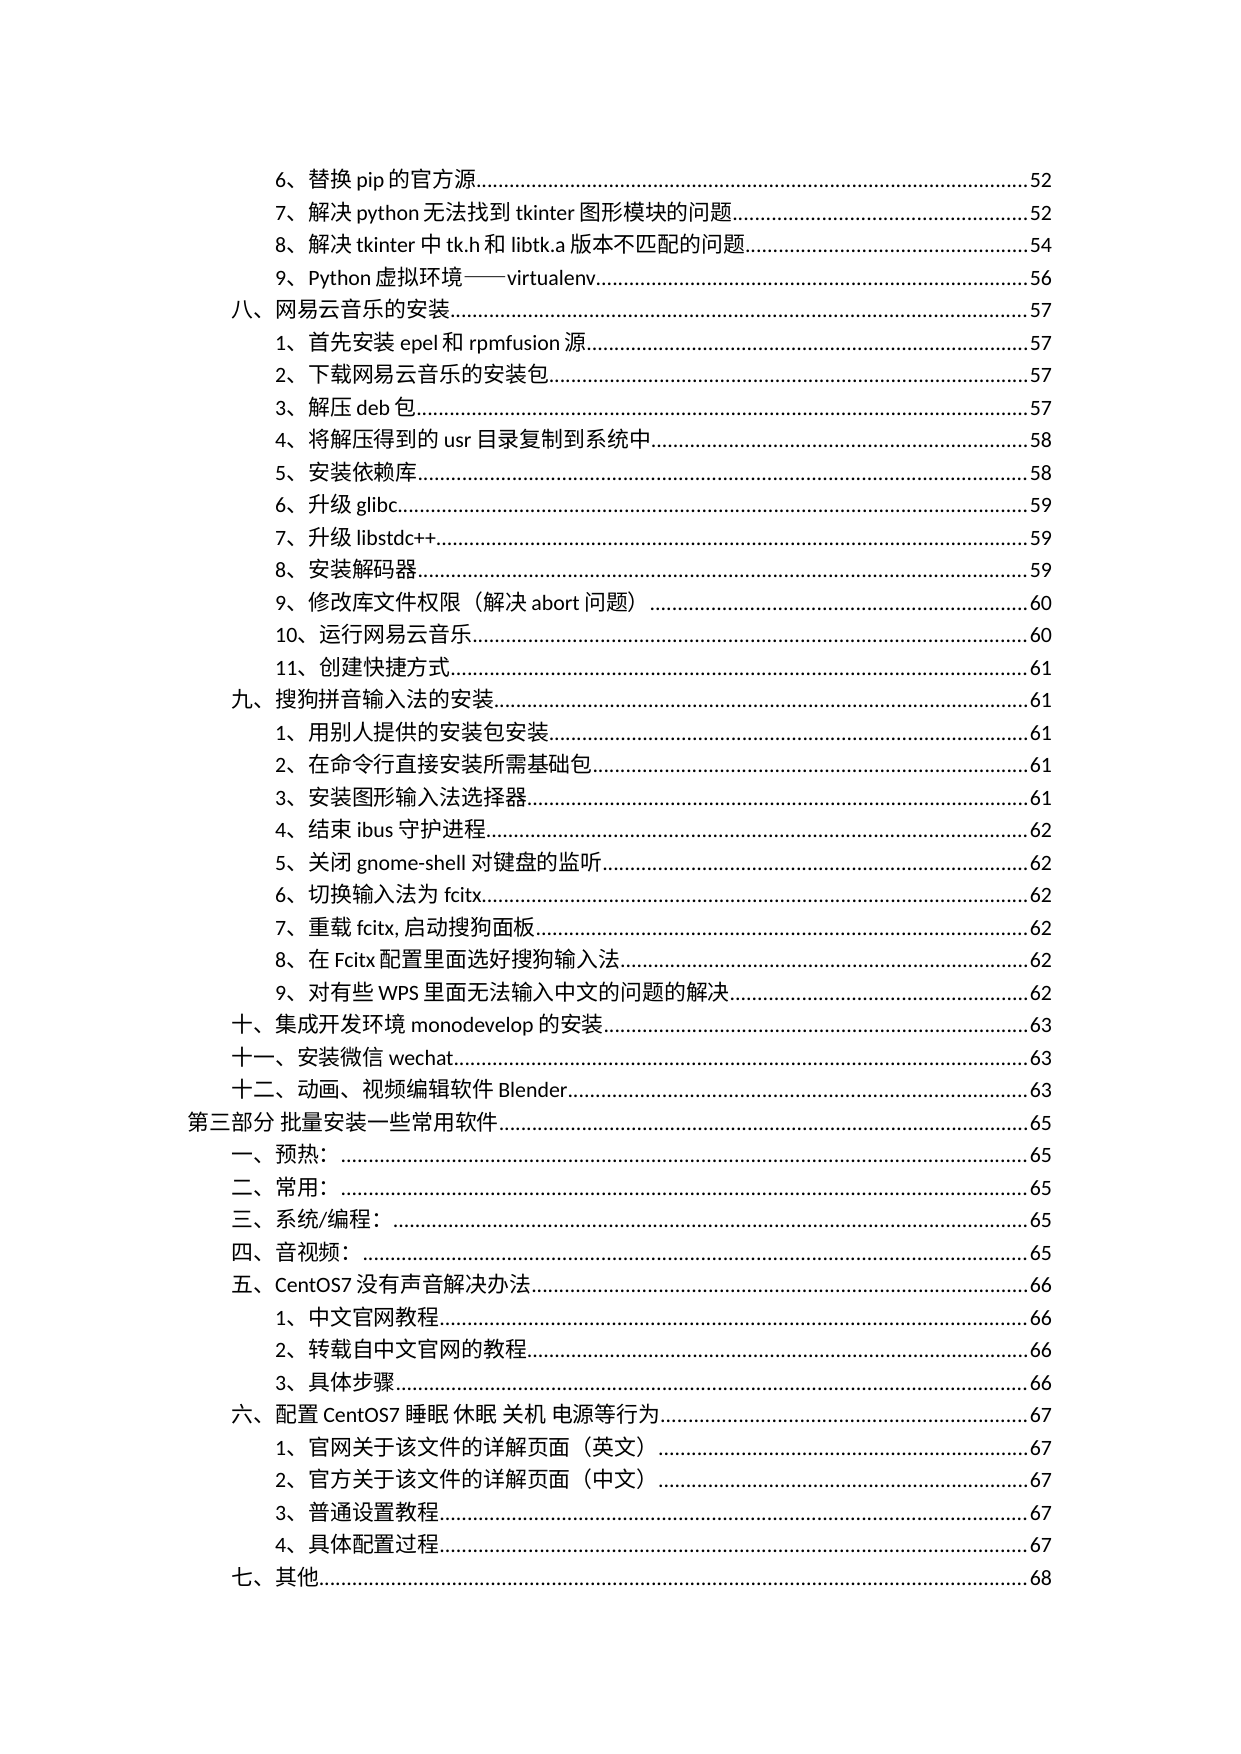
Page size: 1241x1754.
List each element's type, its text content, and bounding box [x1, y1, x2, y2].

text 第三部分 批量安装一些常用软件 65 [187, 1104, 1053, 1137]
text 一、预热： 65 [231, 1137, 1053, 1169]
text 5、关闭 gnome-shell 对键盘的监听 62 [275, 844, 1053, 877]
text 九、搜狗拼音输入法的安装 61 [231, 682, 1053, 714]
text 7、解决python无法找到tkinter图形模块的问题 52 [275, 194, 1053, 227]
text 6、切换输入法为 fcitx 62 [275, 877, 1053, 909]
text 8、在Fcitx配置里面选好搜狗输入法 62 [275, 942, 1053, 974]
text 2、在命令行直接安装所需基础包 61 [275, 747, 1053, 779]
text 7、重载 fcitx, 启动搜狗面板 62 [275, 909, 1053, 942]
text 六、配置CentOS7 睡眠 休眠 关机 电源等行为 67 [231, 1397, 1053, 1429]
text 1、官网关于该文件的详解页面（英文） 67 [275, 1429, 1053, 1462]
text 1、首先安装epel和rpmfusion源 57 [275, 324, 1053, 357]
text 9、修改库文件权限（解决abort问题） 60 [275, 584, 1053, 617]
text 4、结束 ibus 守护进程 62 [275, 812, 1053, 844]
text 9、对有些WPS里面无法输入中文的问题的解决 62 [275, 974, 1053, 1007]
text 4、具体配置过程 67 [275, 1527, 1053, 1559]
text 8、安装解码器 59 [275, 552, 1053, 584]
text 8、解决tkinter中tk.h和libtk.a版本不匹配的问题 54 [275, 227, 1053, 259]
text 3、具体步骤 66 [275, 1364, 1053, 1397]
text 八、网易云音乐的安装 57 [231, 292, 1053, 324]
text 十二、动画、视频编辑软件Blender 63 [231, 1072, 1053, 1104]
text 6、替换pip的官方源 52 [275, 162, 1053, 194]
text 4、将解压得到的usr目录复制到系统中 58 [275, 422, 1053, 454]
text 1、用别人提供的安装包安装 61 [275, 714, 1053, 747]
text 9、Python虚拟环境——virtualenv 56 [275, 259, 1053, 292]
text 3、解压deb包 57 [275, 389, 1053, 422]
text 2、下载网易云音乐的安装包 57 [275, 357, 1053, 389]
text 3、安装图形输入法选择器 61 [275, 779, 1053, 812]
text 五、CentOS7没有声音解决办法 66 [231, 1267, 1053, 1299]
text 2、官方关于该文件的详解页面（中文） 67 [275, 1462, 1053, 1494]
text 二、常用： 65 [231, 1169, 1053, 1202]
text 6、升级glibc 59 [275, 487, 1053, 519]
text 10、运行网易云音乐 60 [275, 617, 1053, 649]
text 3、普通设置教程 67 [275, 1494, 1053, 1527]
text 十、集成开发环境monodevelop的安装 63 [231, 1007, 1053, 1039]
text 2、转载自中文官网的教程 66 [275, 1332, 1053, 1364]
text 四、音视频： 65 [231, 1234, 1053, 1267]
text 七、其他 68 [231, 1559, 1053, 1592]
text 7、升级libstdc++ 59 [275, 519, 1053, 552]
text 十一、安装微信wechat 63 [231, 1039, 1053, 1072]
text 1、中文官网教程 66 [275, 1299, 1053, 1332]
text 11、创建快捷方式 61 [275, 649, 1053, 682]
text 5、安装依赖库 58 [275, 454, 1053, 487]
text 三、系统/编程： 65 [231, 1202, 1053, 1234]
